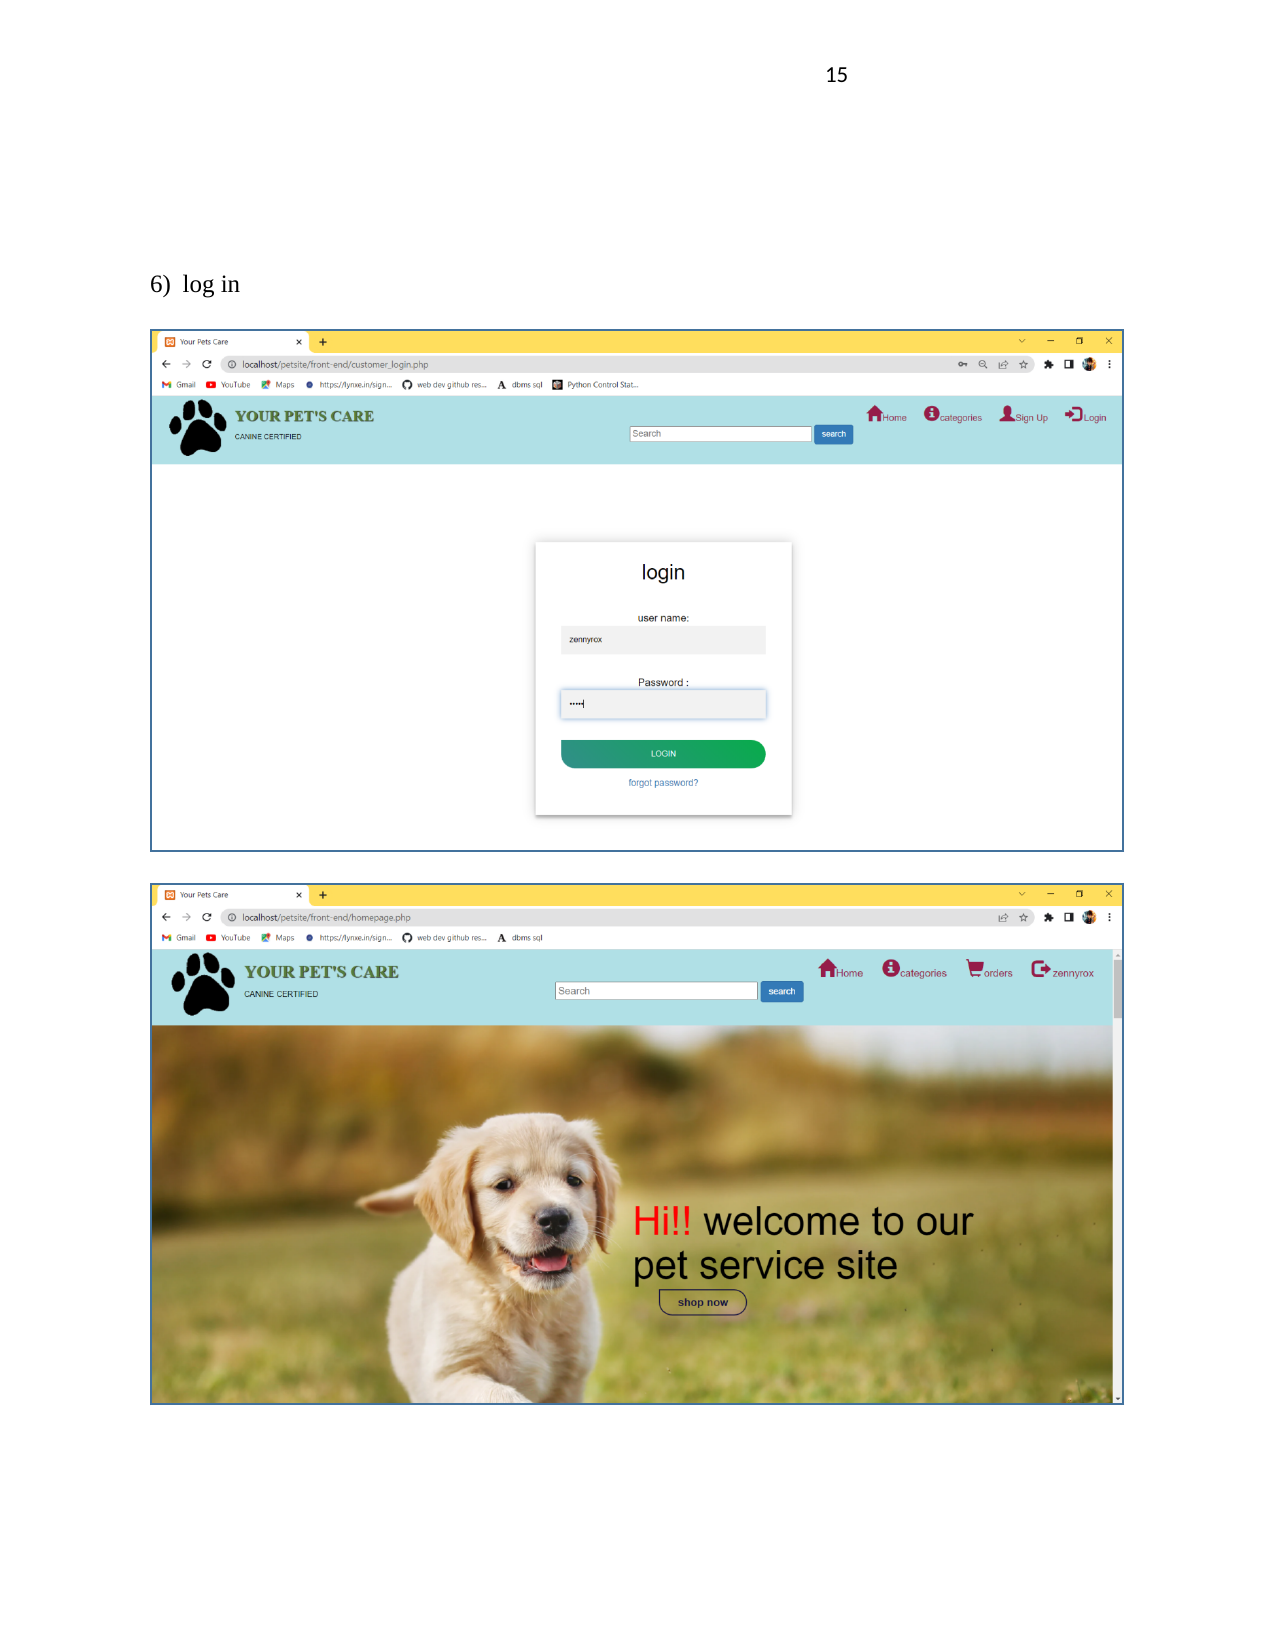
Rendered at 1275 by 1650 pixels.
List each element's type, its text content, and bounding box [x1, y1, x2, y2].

picture [152, 885, 1122, 1403]
picture [152, 331, 1122, 850]
list log in [150, 269, 1125, 298]
